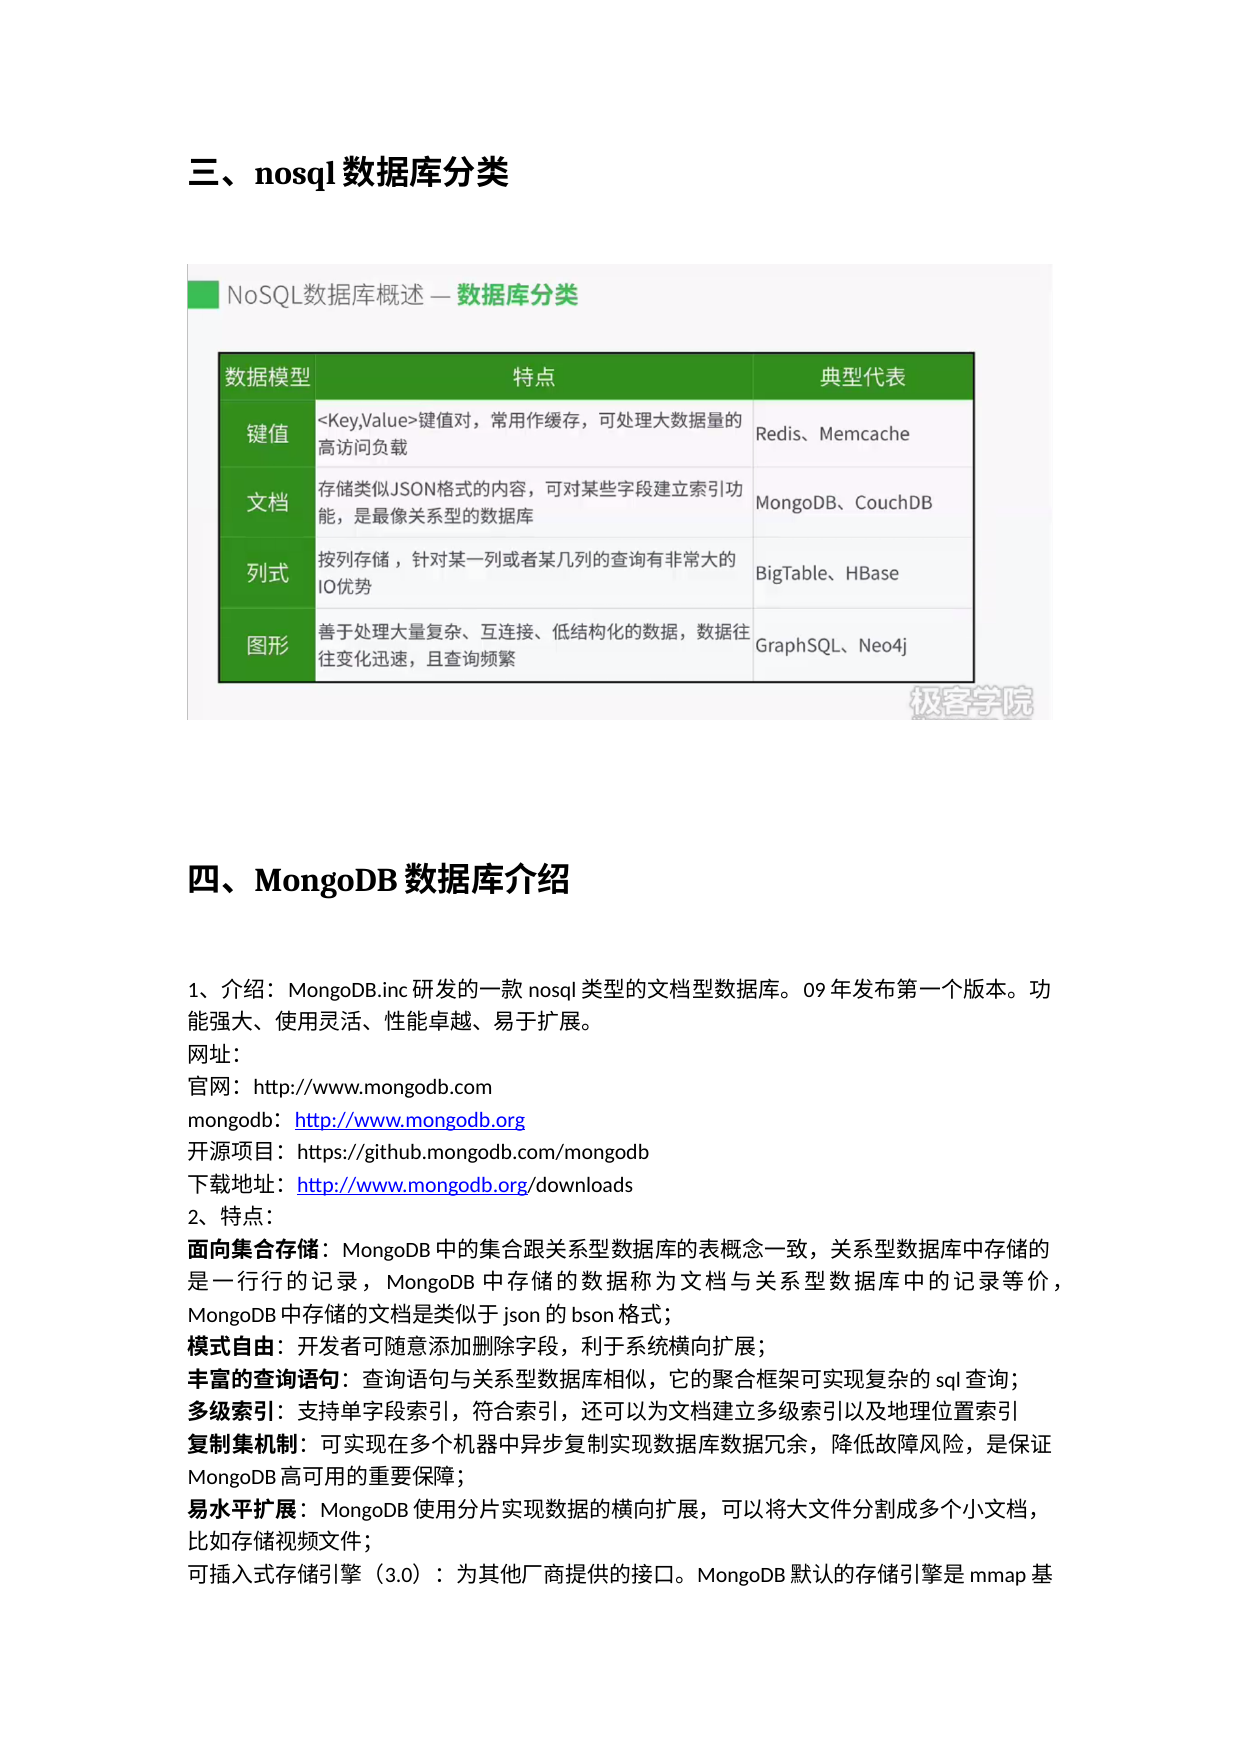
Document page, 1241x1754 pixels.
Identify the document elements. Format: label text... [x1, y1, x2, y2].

text 1、介绍：MongoDB.inc研发的一款nosql类型的文档型数据库。09年发布第一个版本。功能强大、使用灵活、性能卓越、易于扩展。 [187, 971, 1053, 1036]
text 官网：http://www.mongodb.com [187, 1069, 1053, 1101]
picture [187, 264, 1053, 720]
text 多级索引：支持单字段索引，符合索引，还可以为文档建立多级索引以及地理位置索引 [187, 1394, 1053, 1426]
text 2、特点： [187, 1199, 1053, 1231]
text 丰富的查询语句：查询语句与关系型数据库相似，它的聚合框架可实现复杂的sql查询； [187, 1361, 1053, 1394]
text 模式自由：开发者可随意添加删除字段，利于系统横向扩展； [187, 1329, 1053, 1361]
text 开源项目：https://github.mongodb.com/mongodb [187, 1134, 1053, 1166]
text mongodb：http://www.mongodb.org [187, 1101, 1053, 1134]
text 下载地址：http://www.mongodb.org/downloads [187, 1166, 1053, 1199]
text 面向集合存储：MongoDB中的集合跟关系型数据库的表概念一致，关系型数据库中存储的是一行行的记录，MongoDB中存储的数据称为文档与关系型数据库中的记录等价，MongoDB中存储的文档是类似于json的bson格式； [187, 1231, 1053, 1329]
text 易水平扩展：MongoDB使用分片实现数据的横向扩展，可以将大文件分割成多个小文档，比如存储视频文件； [187, 1491, 1053, 1556]
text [187, 1556, 1053, 1589]
subtitle 三、nosql数据库分类 [187, 137, 1053, 202]
text 网址： [187, 1036, 1053, 1069]
text 复制集机制：可实现在多个机器中异步复制实现数据库数据冗余，降低故障风险，是保证MongoDB高可用的重要保障； [187, 1426, 1053, 1491]
subtitle 四、MongoDB数据库介绍 [187, 844, 1053, 909]
